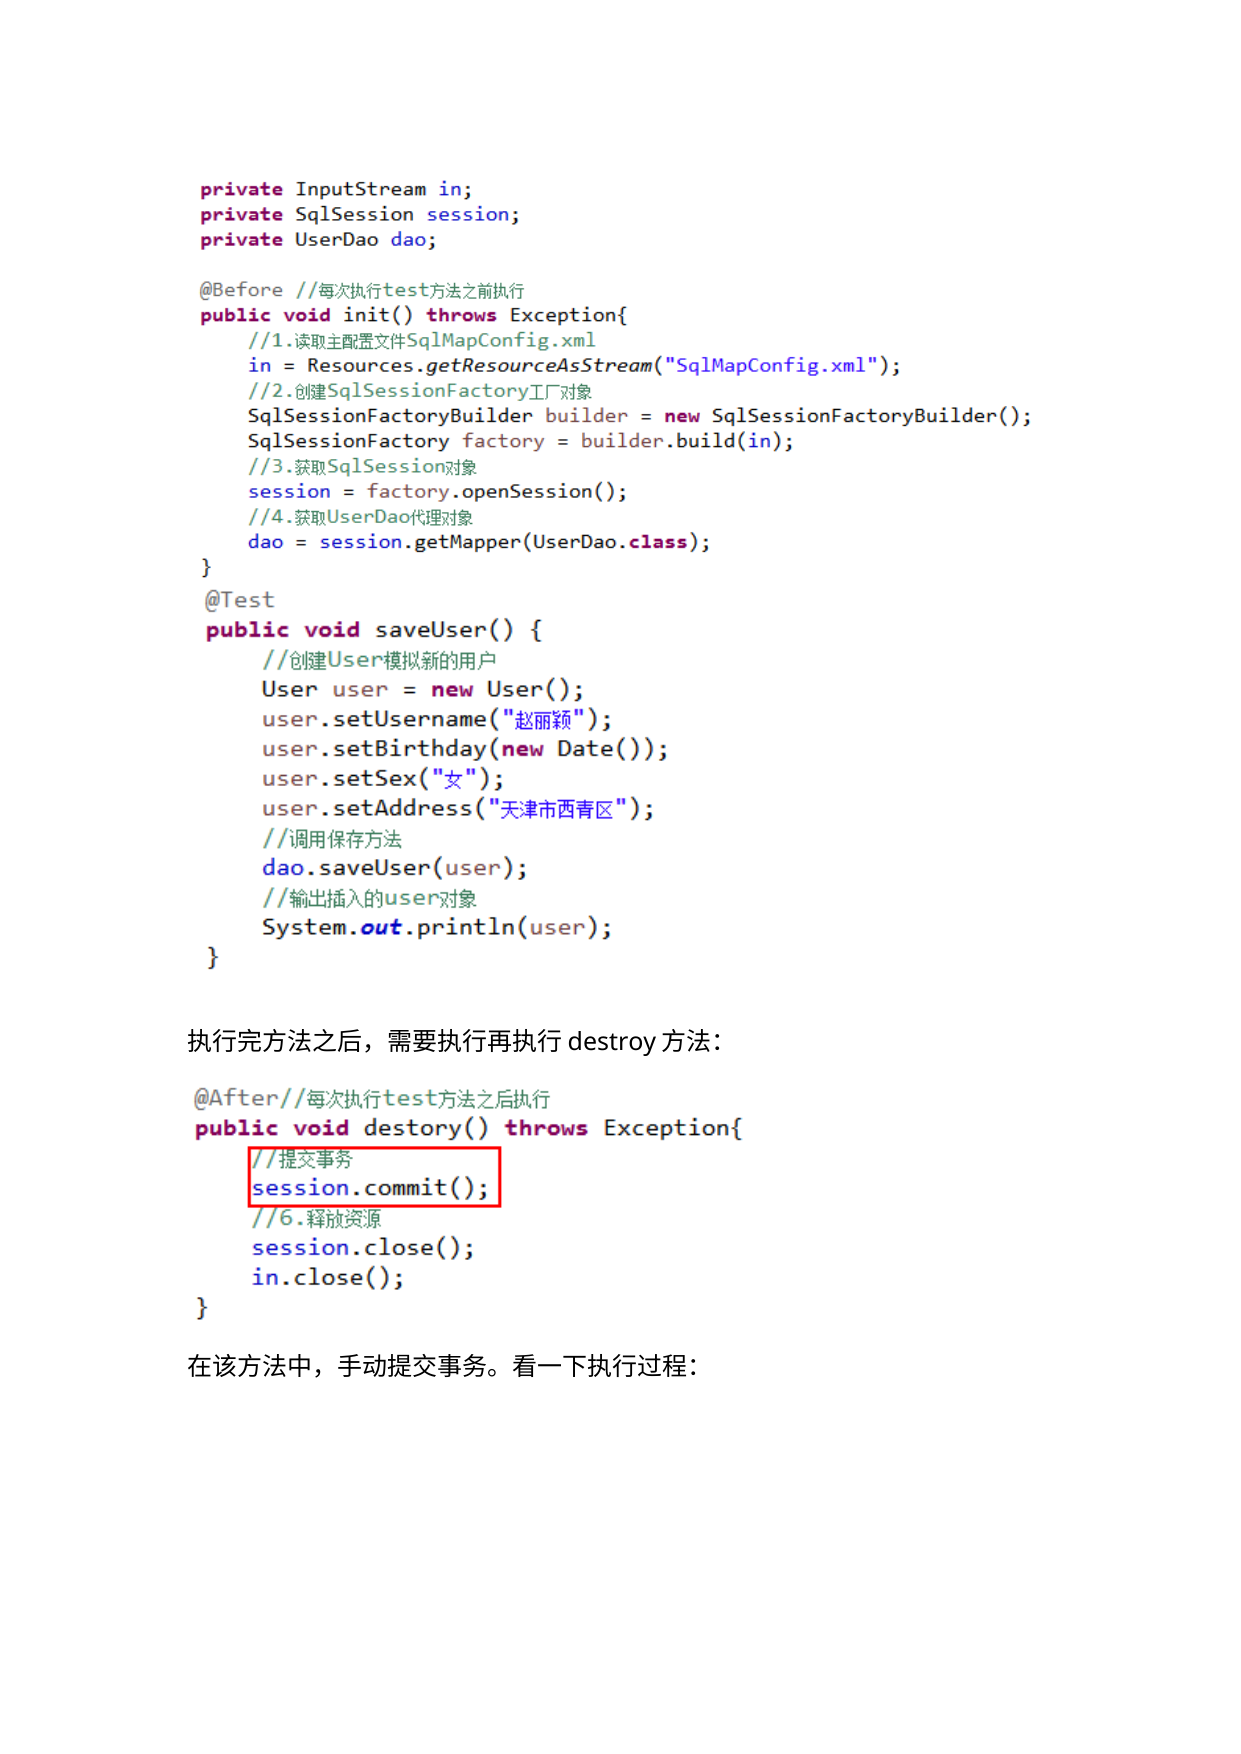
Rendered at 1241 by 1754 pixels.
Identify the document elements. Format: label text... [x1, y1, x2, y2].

picture [187, 1072, 824, 1326]
text 在该方法中，手动提交事务。看一下执行过程： [187, 1332, 1053, 1397]
picture [187, 162, 1053, 977]
text 执行完方法之后，需要执行再执行destroy方法： [187, 1007, 1053, 1072]
